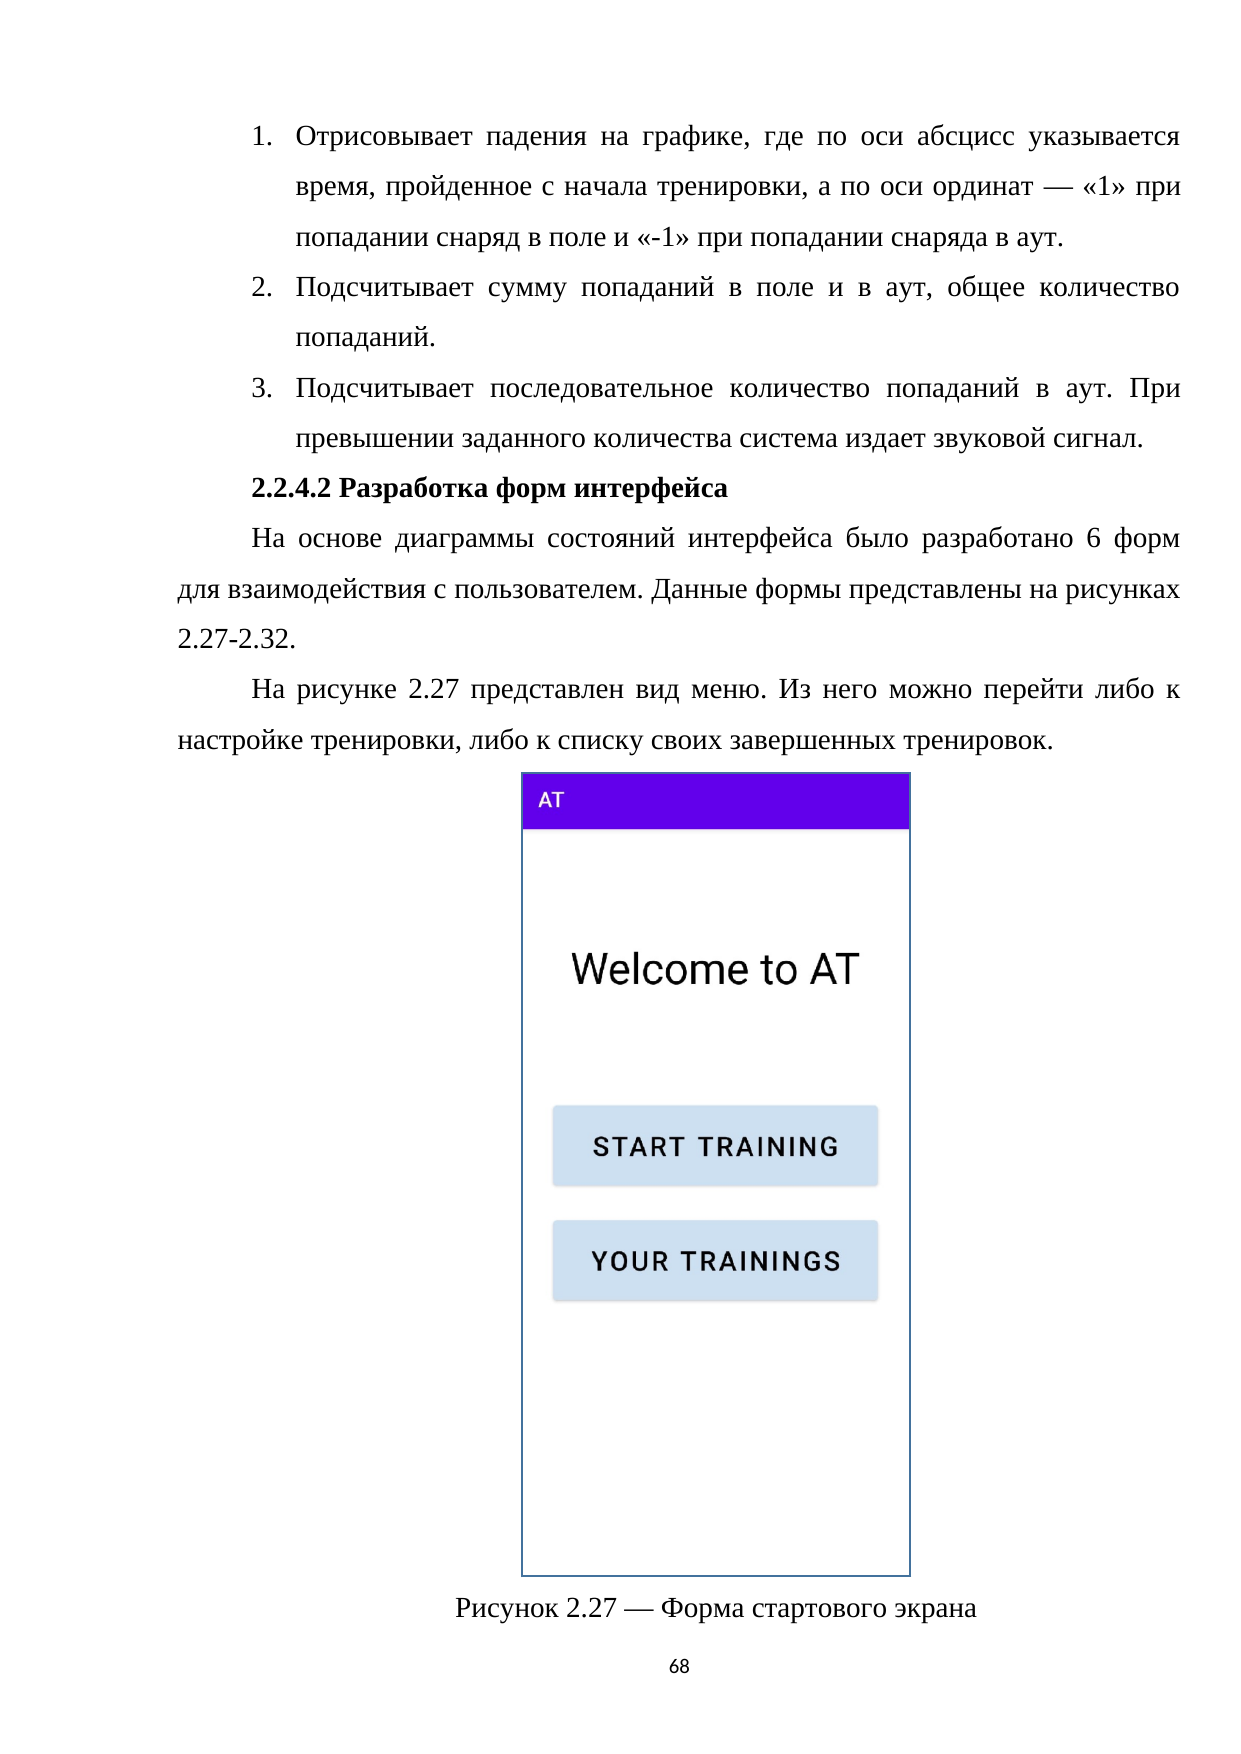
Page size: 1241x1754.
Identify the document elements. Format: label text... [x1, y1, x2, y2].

text На основе диаграммы состояний интерфейса было разработано 6 форм для взаимодействия с пользователем. Данные формы представлены на рисунках 2.27-2.32. [177, 521, 1181, 655]
text Рисунок 2.27 — Форма стартового экрана [177, 1590, 1181, 1624]
list Отрисовывает падения на графике, где по оси абсцисс указывается время, пройденное с начала тренировки, а по оси ординат — «1» при попадании снаряд в поле и «-1» при попадании снаряда в аут. [251, 118, 1181, 252]
text 2.2.4.2 Разработка форм интерфейса [177, 470, 1181, 504]
picture [523, 774, 909, 1575]
text На рисунке 2.27 представлен вид меню. Из него можно перейти либо к настройке тренировки, либо к списку своих завершенных тренировок. [177, 672, 1181, 755]
list Подсчитывает последовательное количество попаданий в аут. При превышении заданного количества система издает звуковой сигнал. [251, 370, 1181, 453]
list Подсчитывает сумму попаданий в поле и в аут, общее количество попаданий. [251, 269, 1181, 353]
